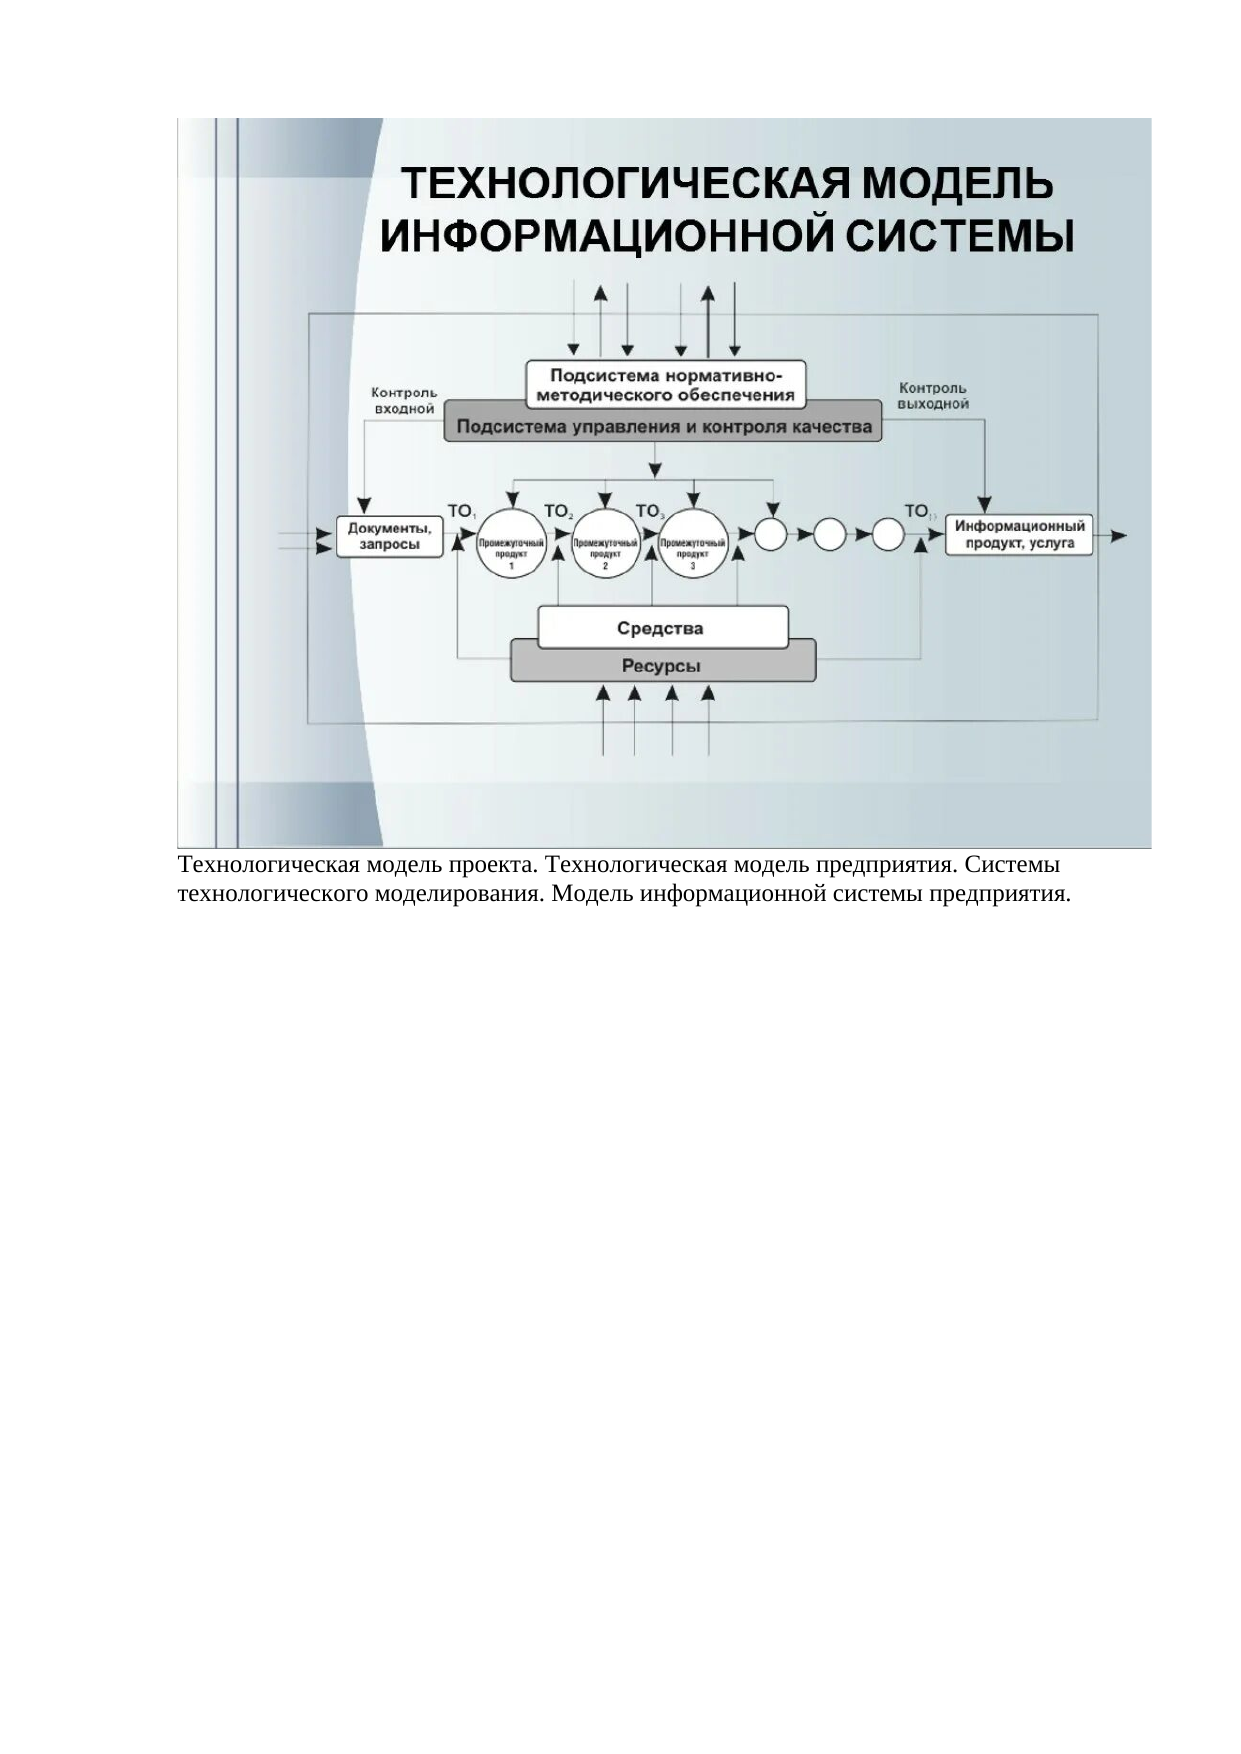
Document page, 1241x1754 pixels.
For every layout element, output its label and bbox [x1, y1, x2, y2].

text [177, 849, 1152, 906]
picture [177, 118, 1152, 849]
